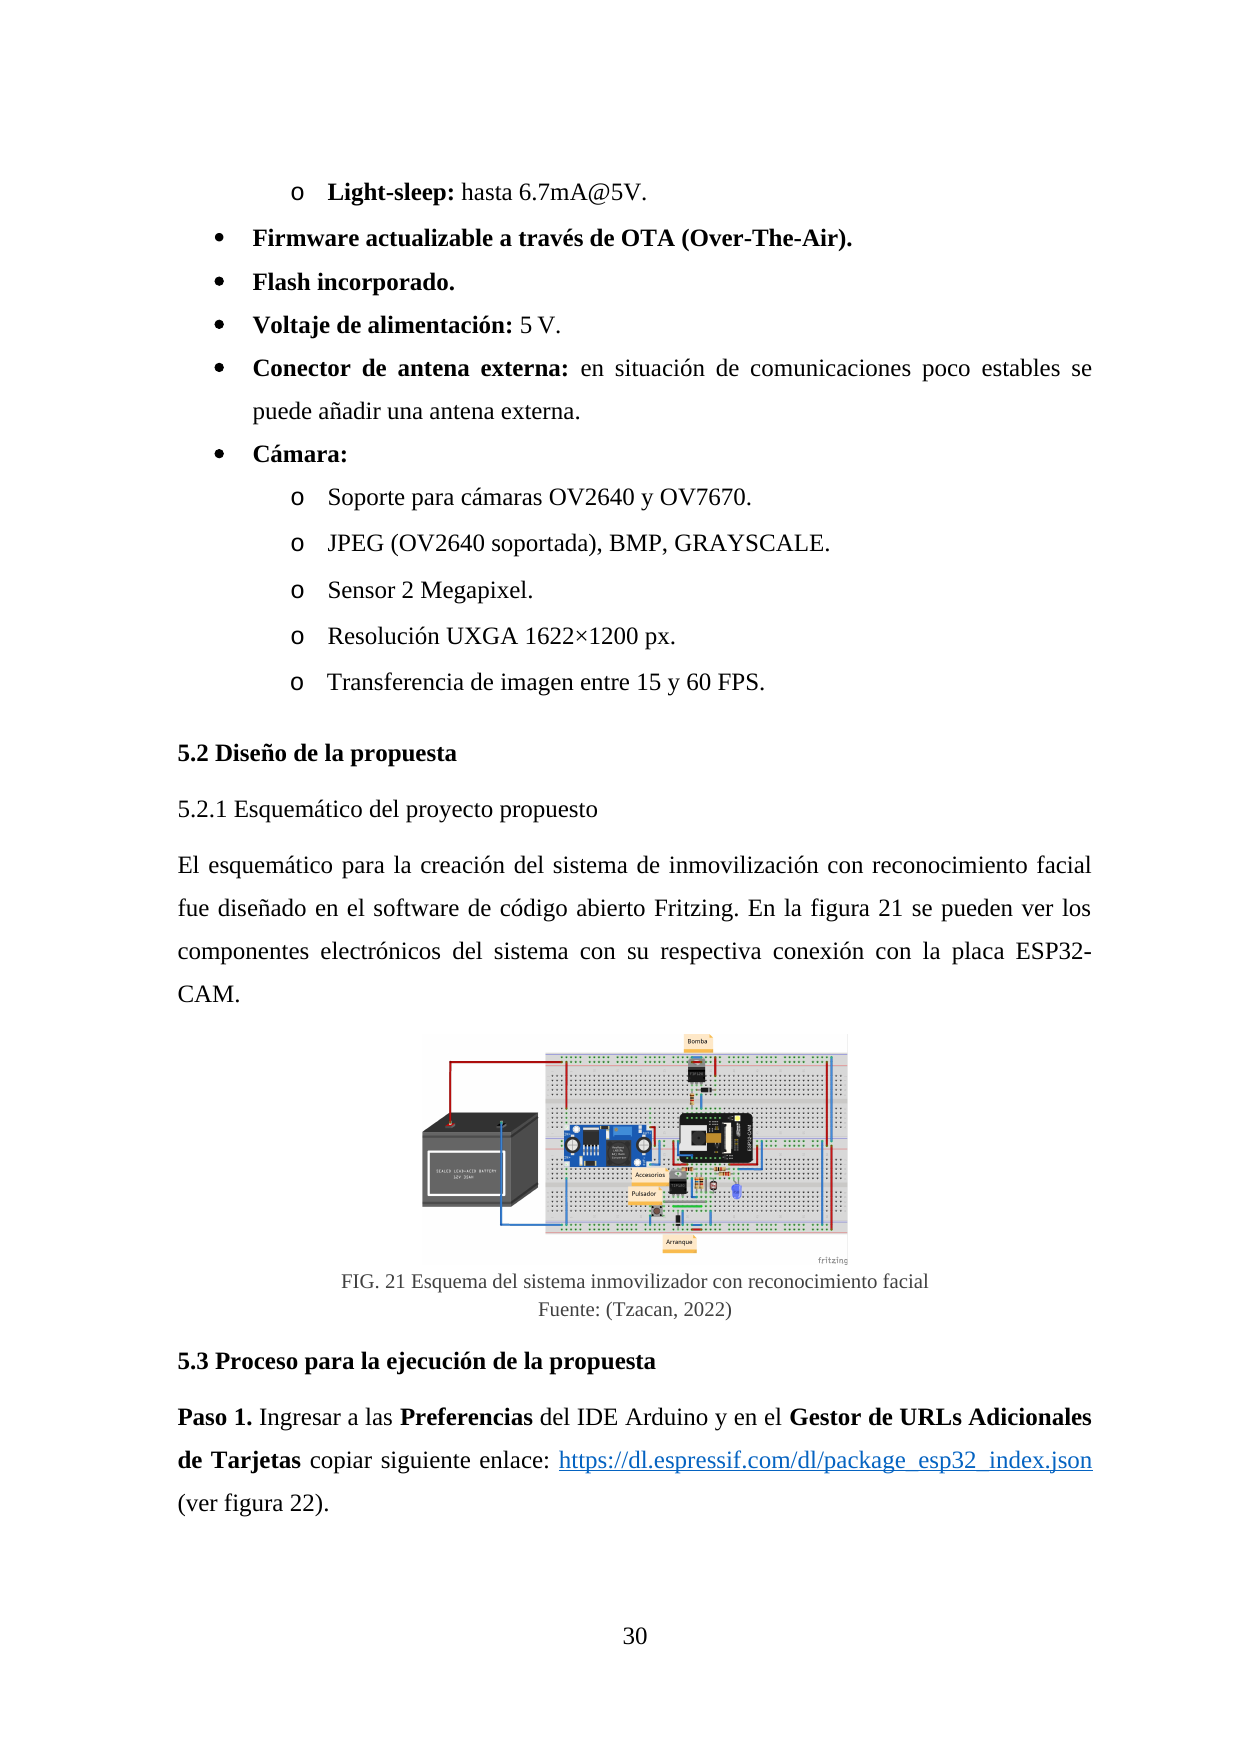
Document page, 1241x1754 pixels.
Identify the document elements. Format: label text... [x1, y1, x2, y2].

picture [422, 1034, 848, 1265]
list Conector de antena externa: en situación de comunicaciones poco estables se puede añadir una antena externa. [215, 353, 1092, 425]
text FIG. 21 Esquema del sistema inmovilizador con reconocimiento facial [267, 1269, 1002, 1293]
list Resolución UXGA 1622×1200 px. [290, 621, 1092, 652]
list Soporte para cámaras OV2640 y OV7670. [290, 482, 1092, 513]
text Fuente: (Tzacan, 2022) [267, 1297, 1003, 1321]
subtitle 5.2 Diseño de la propuesta [177, 738, 1092, 767]
list Sensor 2 Megapixel. [290, 575, 1092, 606]
subtitle 5.3 Proceso para la ejecución de la propuesta [177, 1346, 1092, 1375]
text Paso 1. Ingresar a las Preferencias del IDE Arduino y en el Gestor de URLs Adicionales de Tarjetas copiar siguiente enlace: https://dl.espressif.com/dl/package_esp32_index.json (ver figura 22). [177, 1402, 1092, 1517]
text 5.2.1 Esquemático del proyecto propuesto [177, 794, 1092, 823]
list Cámara: [215, 439, 1092, 468]
list Firmware actualizable a través de OTA (Over-The-Air). [215, 223, 1092, 252]
list Voltaje de alimentación: 5 V. [215, 310, 1092, 338]
list JPEG (OV2640 soportada), BMP, GRAYSCALE. [290, 528, 1092, 559]
list Transferencia de imagen entre 15 y 60 FPS. [289, 667, 1092, 698]
list Flash incorporado. [215, 267, 1092, 295]
list Light-sleep: hasta 6.7mA@5V. [290, 177, 1092, 208]
text El esquemático para la creación del sistema de inmovilización con reconocimiento facial fue diseñado en el software de código abierto Fritzing. En la figura 21 se pueden ver los componentes electrónicos del sistema con su respectiva conexión con la placa ESP32-CAM. [177, 850, 1092, 1008]
